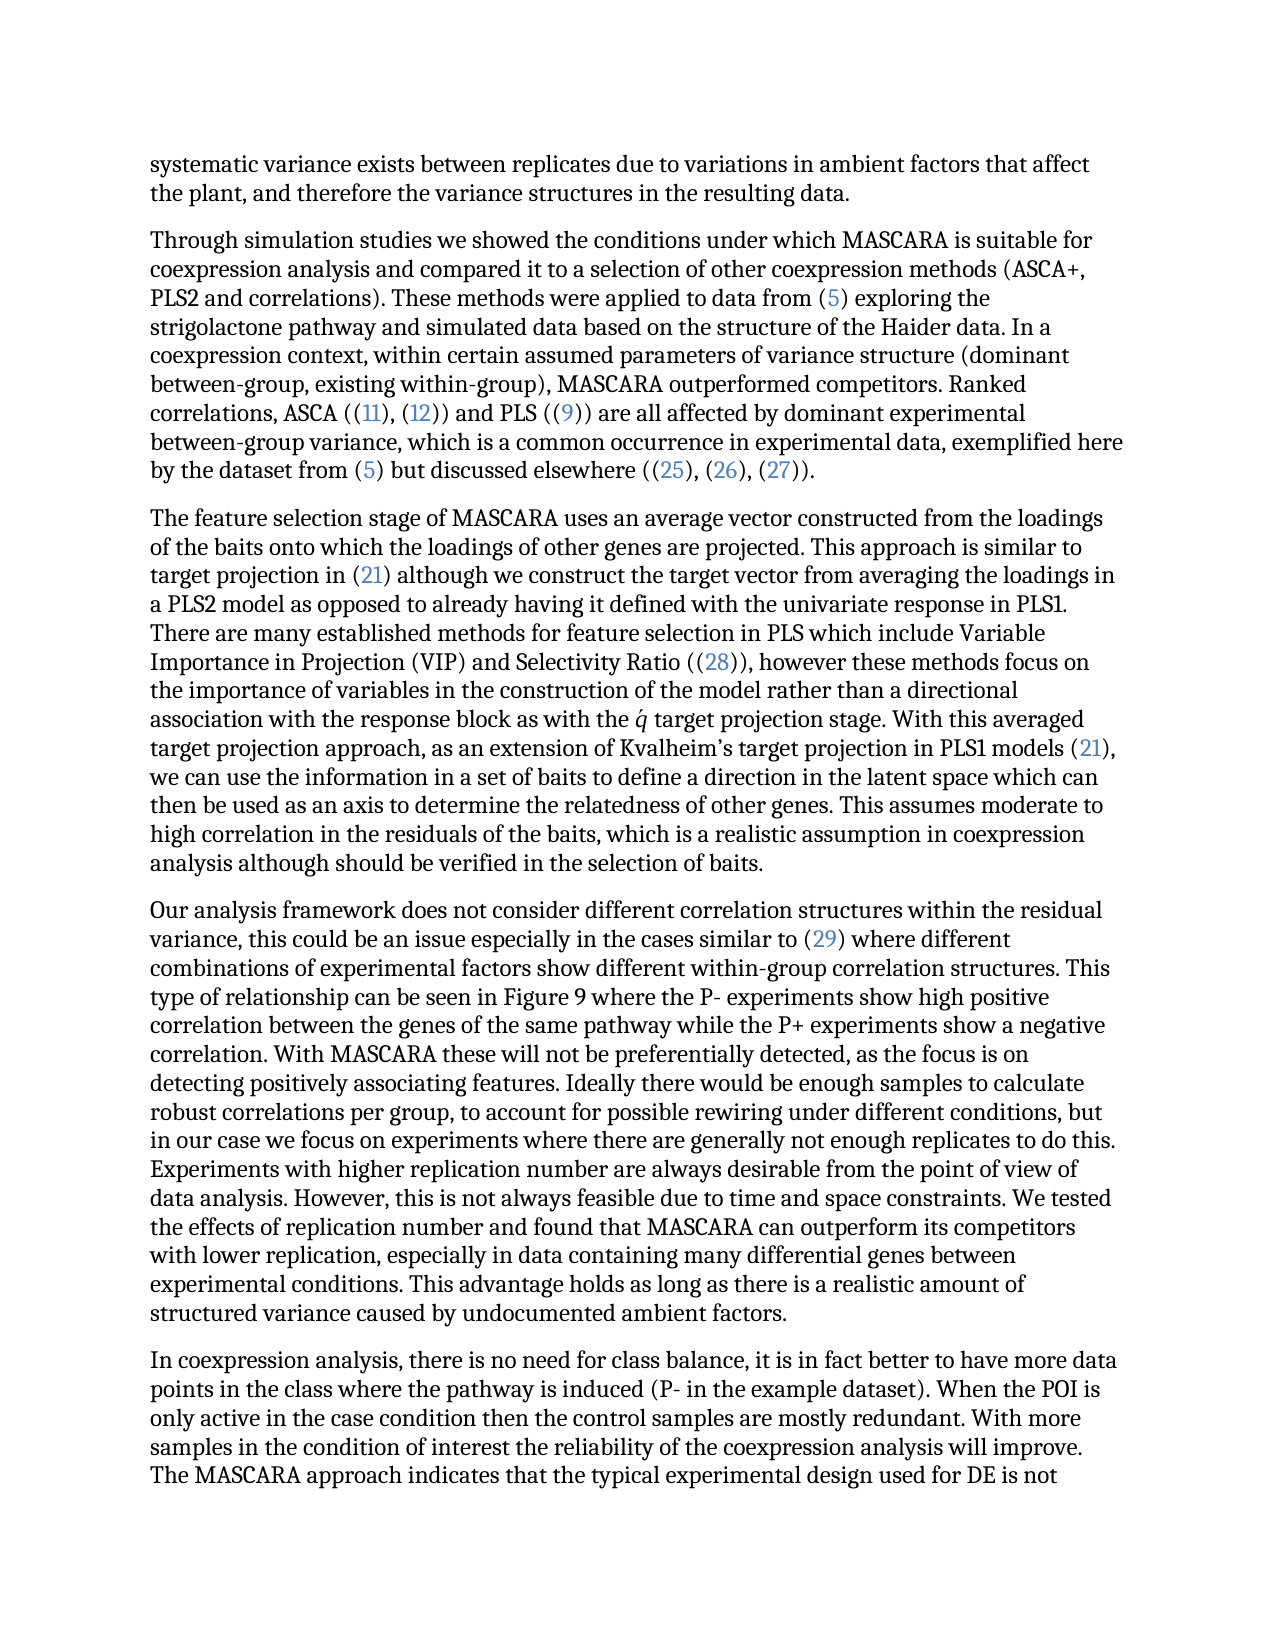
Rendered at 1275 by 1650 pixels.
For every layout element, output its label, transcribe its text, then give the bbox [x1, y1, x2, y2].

text Our analysis framework does not consider different correlation structures within the residual variance, this could be an issue especially in the cases similar to (29) where different combinations of experimental factors show different within-group correlation structures. This type of relationship can be seen in Figure 9 where the P- experiments show high positive correlation between the genes of the same pathway while the P+ experiments show a negative correlation. With MASCARA these will not be preferentially detected, as the focus is on detecting positively associating features. Ideally there would be enough samples to calculate robust correlations per group, to account for possible rewiring under different conditions, but in our case we focus on experiments where there are generally not enough replicates to do this. Experiments with higher replication number are always desirable from the point of view of data analysis. However, this is not always feasible due to time and space constraints. We tested the effects of replication number and found that MASCARA can outperform its competitors with lower replication, especially in data containing many differential genes between experimental conditions. This advantage holds as long as there is a realistic amount of structured variance caused by undocumented ambient factors. [150, 896, 1125, 1327]
text The feature selection stage of MASCARA uses an average vector constructed from the loadings of the baits onto which the loadings of other genes are projected. This approach is similar to target projection in (21) although we construct the target vector from averaging the loadings in a PLS2 model as opposed to already having it defined with the univariate response in PLS1. There are many established methods for feature selection in PLS which include Variable Importance in Projection (VIP) and Selectivity Ratio ((28)), however these methods focus on the importance of variables in the construction of the model rather than a directional association with the response block as with the target projection stage. With this averaged target projection approach, as an extension of Kvalheim’s target projection in PLS1 models (21), we can use the information in a set of baits to define a direction in the latent space which can then be used as an axis to determine the relatedness of other genes. This assumes moderate to high correlation in the residuals of the baits, which is a realistic assumption in coexpression analysis although should be verified in the selection of baits. [150, 504, 1125, 877]
text Through simulation studies we showed the conditions under which MASCARA is suitable for coexpression analysis and compared it to a selection of other coexpression methods (ASCA+, PLS2 and correlations). These methods were applied to data from (5) exploring the strigolactone pathway and simulated data based on the structure of the Haider data. In a coexpression context, within certain assumed parameters of variance structure (dominant between-group, existing within-group), MASCARA outperformed competitors. Ranked correlations, ASCA ((11), (12)) and PLS ((9)) are all affected by dominant experimental between-group variance, which is a common occurrence in experimental data, exemplified here by the dataset from (5) but discussed elsewhere ((25), (26), (27)). [150, 226, 1125, 485]
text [150, 1346, 1125, 1490]
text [150, 150, 1125, 207]
